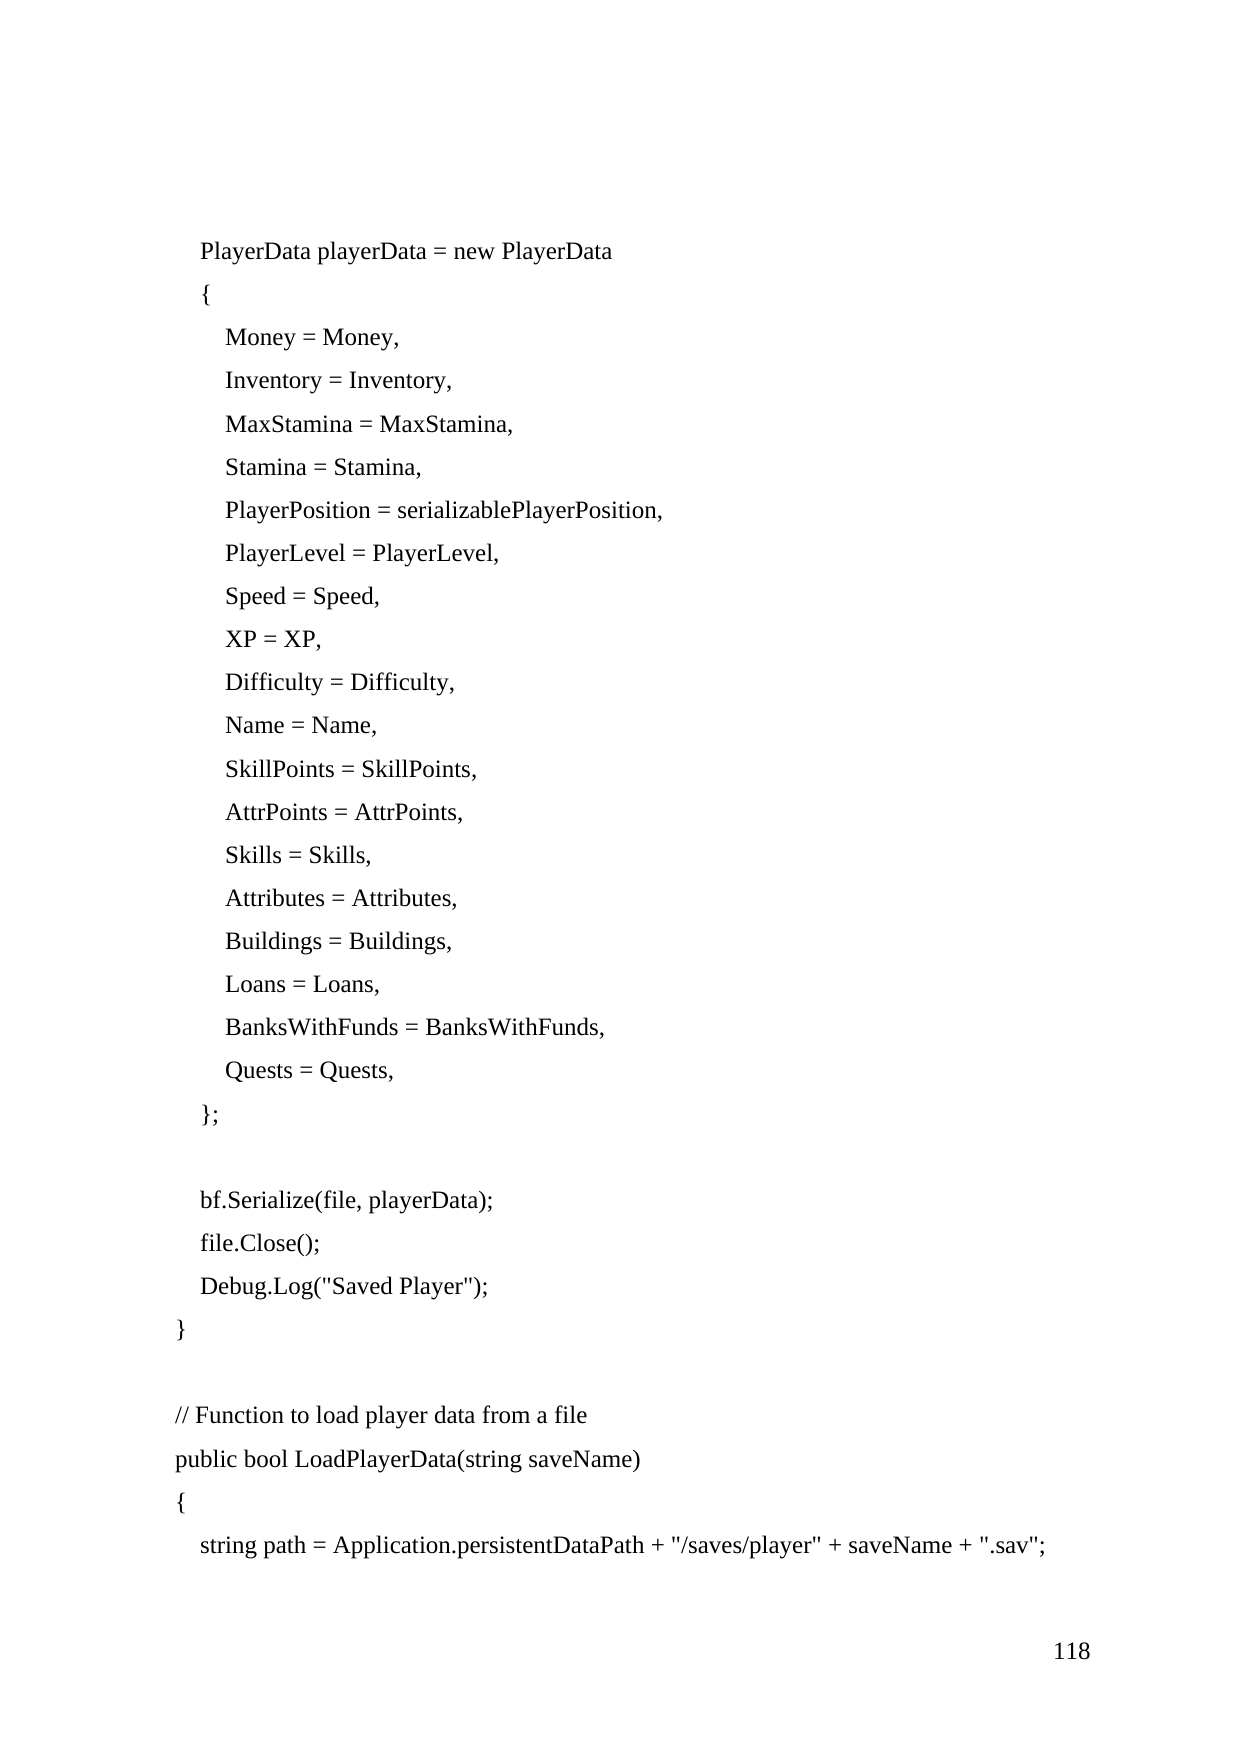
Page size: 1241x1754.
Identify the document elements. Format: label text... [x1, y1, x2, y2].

text // Function to load player data from a file [150, 1401, 1090, 1429]
text public bool LoadPlayerData(string saveName) [150, 1444, 1090, 1472]
text { [150, 1487, 1090, 1516]
text }; [150, 1099, 1090, 1127]
text } [150, 1314, 1090, 1343]
text Loans = Loans, [150, 969, 1090, 998]
text Difficulty = Difficulty, [150, 667, 1090, 696]
text PlayerData playerData = new PlayerData [150, 236, 1090, 265]
text Money = Money, [150, 322, 1090, 351]
text Debug.Log("Saved Player"); [150, 1271, 1090, 1300]
text Buildings = Buildings, [150, 926, 1090, 955]
text XP = XP, [150, 624, 1090, 653]
text Name = Name, [150, 711, 1090, 739]
text Inventory = Inventory, [150, 366, 1090, 394]
text Skills = Skills, [150, 840, 1090, 869]
text Attributes = Attributes, [150, 883, 1090, 912]
text Stamina = Stamina, [150, 452, 1090, 481]
text Quests = Quests, [150, 1056, 1090, 1084]
text bf.Serialize(file, playerData); [150, 1185, 1090, 1214]
text PlayerPosition = serializablePlayerPosition, [150, 495, 1090, 524]
text PlayerLevel = PlayerLevel, [150, 538, 1090, 567]
text Speed = Speed, [150, 581, 1090, 610]
text AttrPoints = AttrPoints, [150, 797, 1090, 826]
text MaxStamina = MaxStamina, [150, 409, 1090, 437]
text SkillPoints = SkillPoints, [150, 754, 1090, 782]
text { [150, 279, 1090, 308]
text string path = Application.persistentDataPath + "/saves/player" + saveName + ".sav"; [150, 1530, 1090, 1559]
text BanksWithFunds = BanksWithFunds, [150, 1012, 1090, 1041]
text file.Close(); [150, 1228, 1090, 1257]
